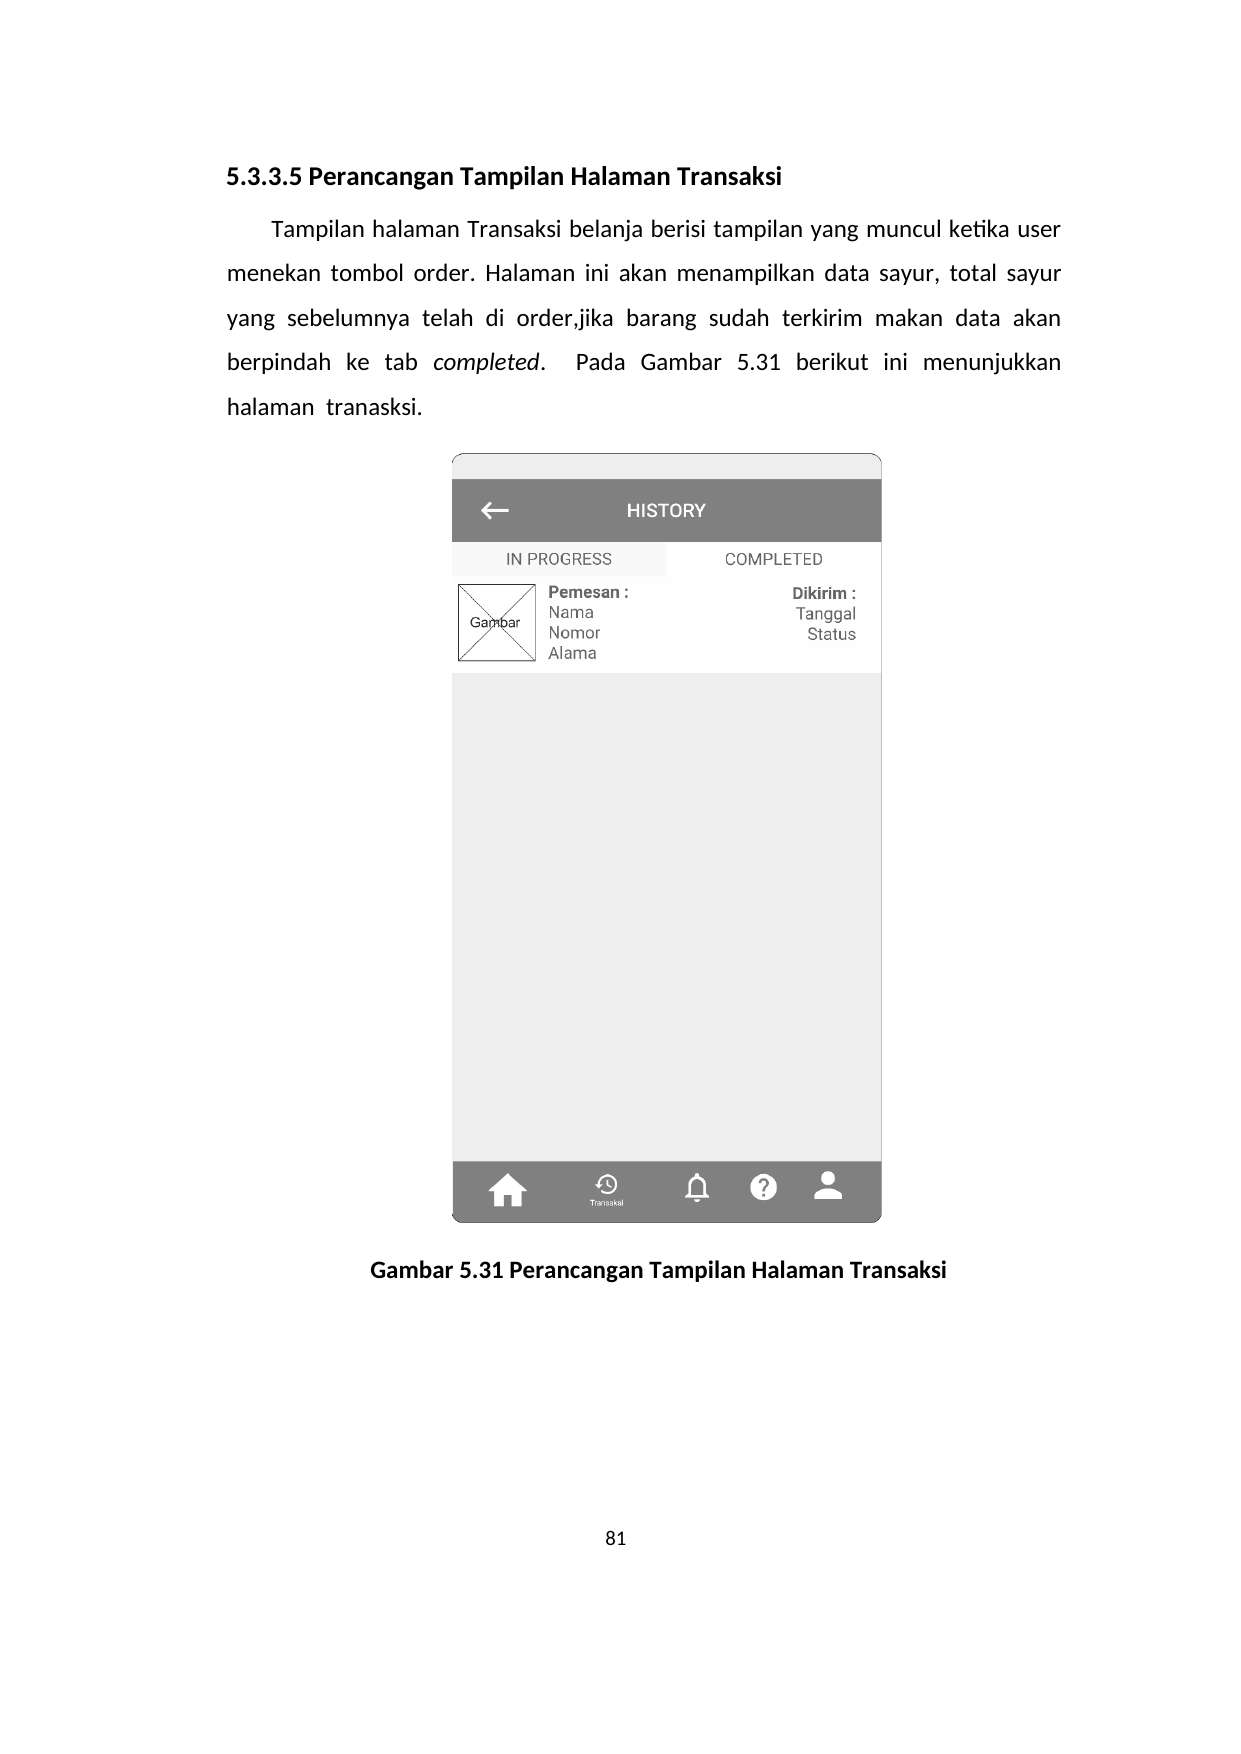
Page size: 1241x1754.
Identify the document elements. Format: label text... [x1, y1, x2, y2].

subtitle Gambar 5.31 Perancangan Tampilan Halaman Transaksi [226, 1254, 1092, 1284]
picture [452, 453, 882, 1223]
subtitle 5.3.3.5 Perancangan Tampilan Halaman Transaksi [226, 159, 1092, 192]
text Tampilan halaman Transaksi belanja berisi tampilan yang muncul ketika user menekan tombol order. Halaman ini akan menampilkan data sayur, total sayur yang sebelumnya telah di order,jika barang sudah terkirim makan data akan berpindah ke tab completed. Pada Gambar 5.31 berikut ini menunjukkan halaman tranasksi. [227, 213, 1062, 422]
